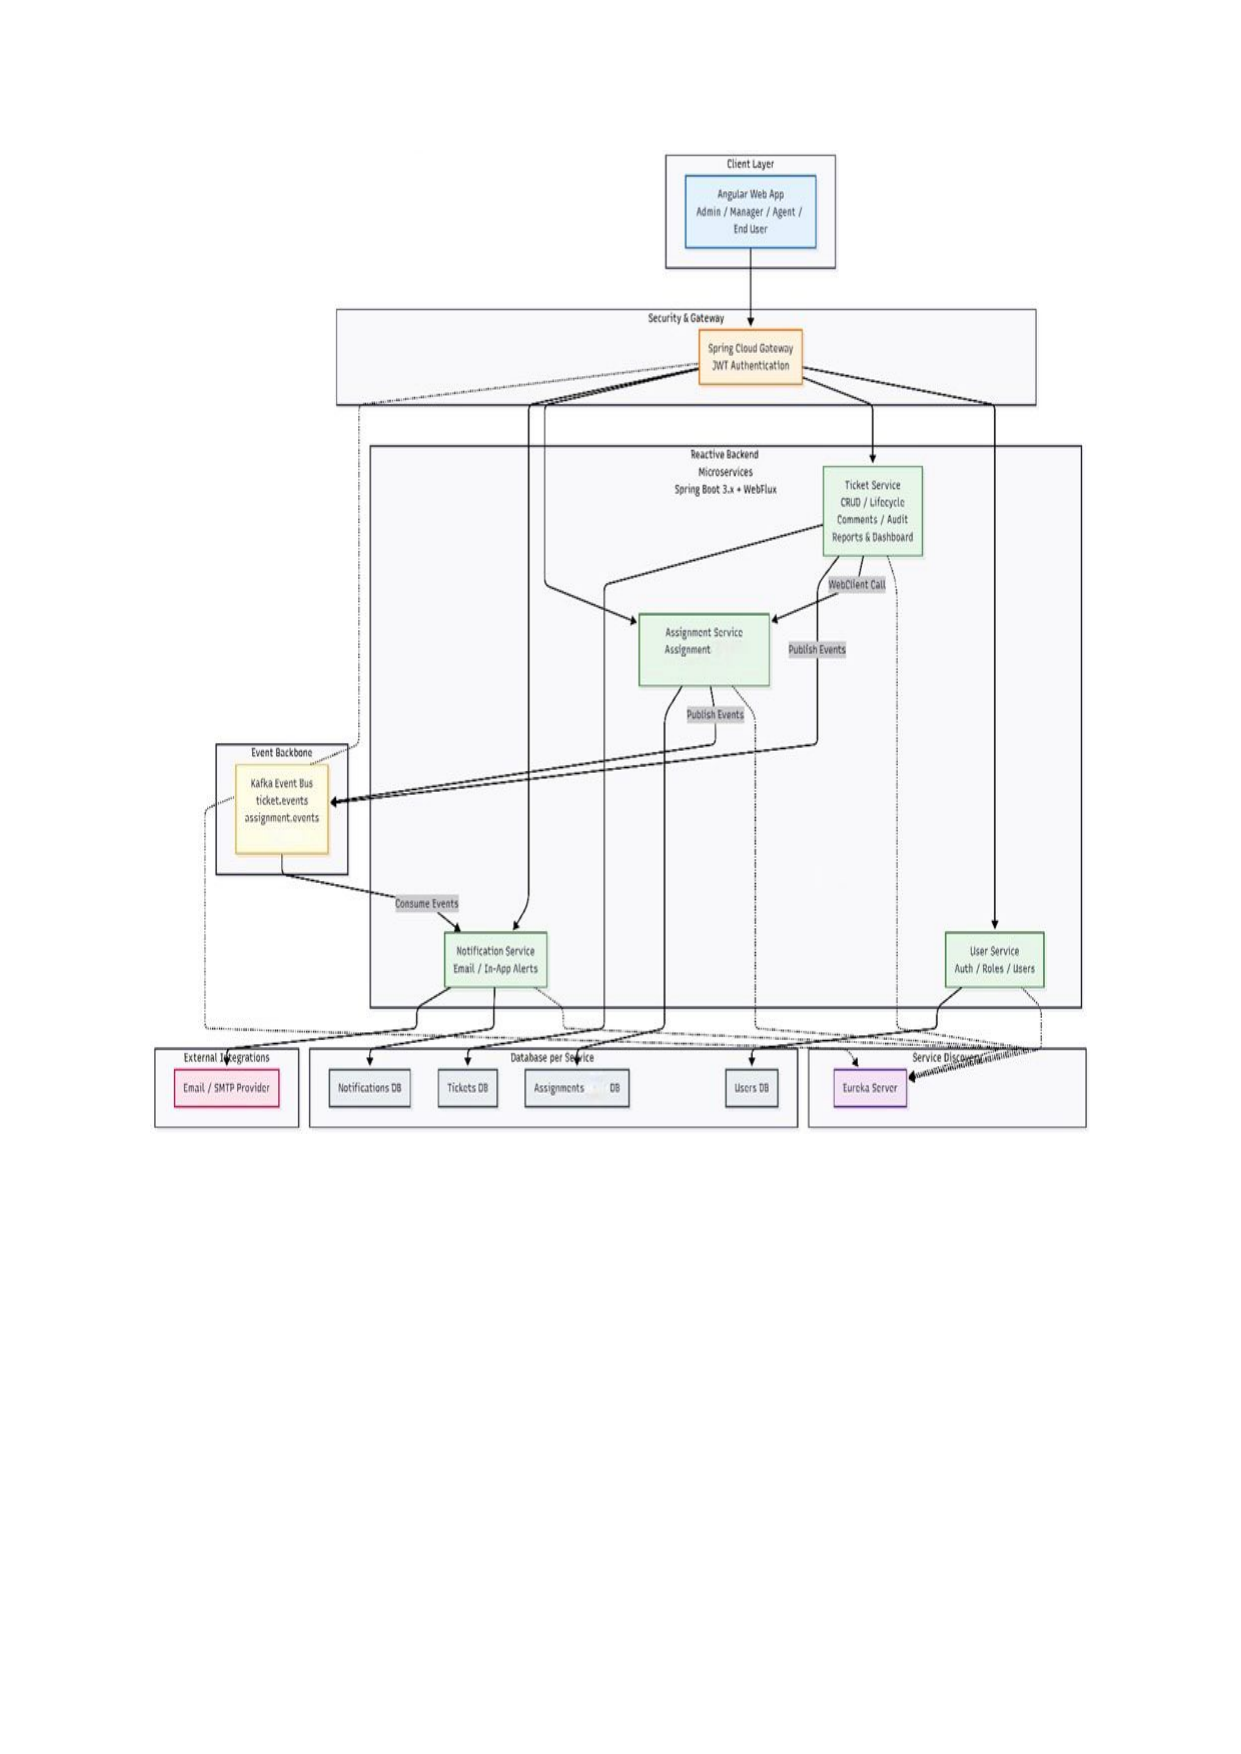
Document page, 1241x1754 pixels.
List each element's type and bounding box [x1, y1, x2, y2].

picture [150, 150, 1091, 1134]
